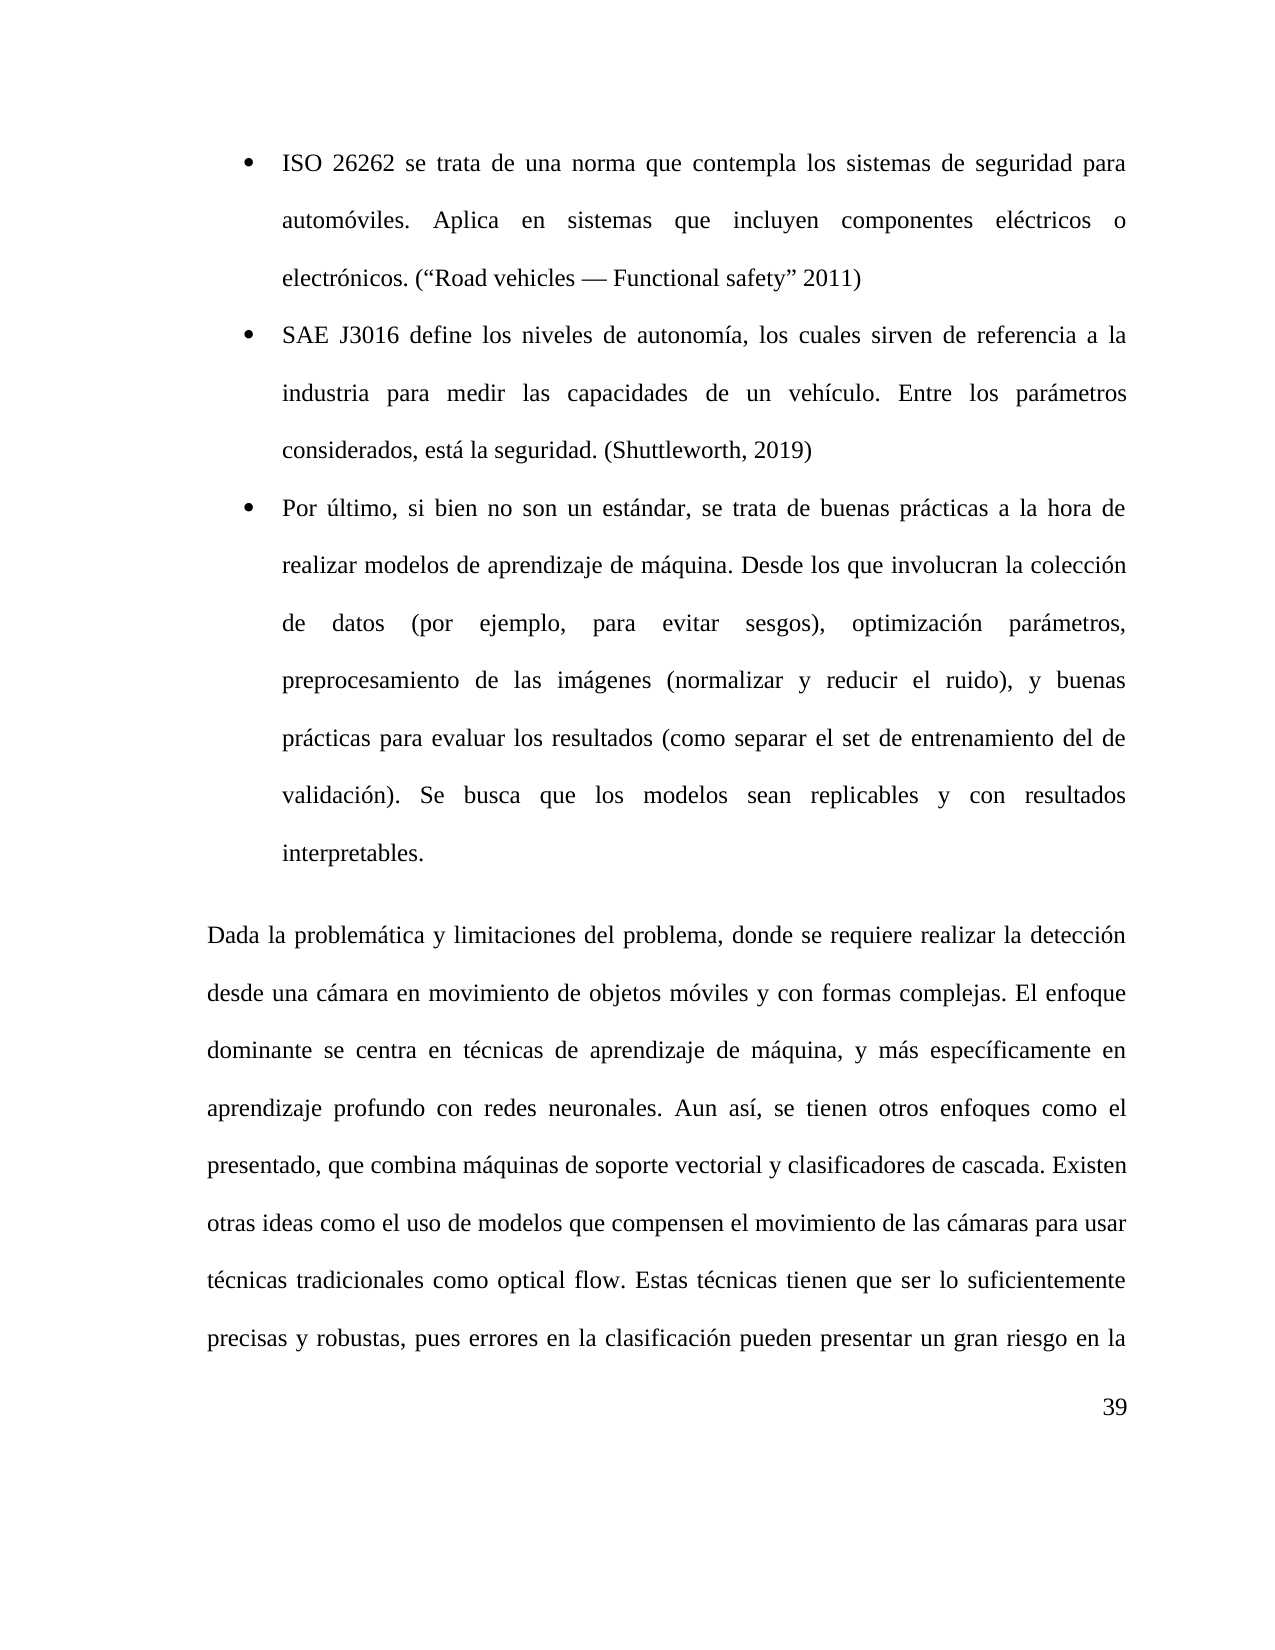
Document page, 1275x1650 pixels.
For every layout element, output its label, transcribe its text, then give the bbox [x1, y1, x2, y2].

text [207, 920, 1127, 1351]
list Por último, si bien no son un estándar, se trata de buenas prácticas a la hora de realizar modelos de aprendizaje de máquina. Desde los que involucran la colección de datos (por ejemplo, para evitar sesgos), optimización parámetros, preprocesamiento de las imágenes (normalizar y reducir el ruido), y buenas prácticas para evaluar los resultados (como separar el set de entrenamiento del de validación). Se busca que los modelos sean replicables y con resultados interpretables. [244, 493, 1127, 866]
list SAE J3016 define los niveles de autonomía, los cuales sirven de referencia a la industria para medir las capacidades de un vehículo. Entre los parámetros considerados, está la seguridad. (Shuttleworth, 2019) [244, 320, 1127, 464]
list ISO 26262 se trata de una norma que contempla los sistemas de seguridad para automóviles. Aplica en sistemas que incluyen componentes eléctricos o electrónicos. (“Road vehicles — Functional safety” 2011) [244, 148, 1127, 291]
